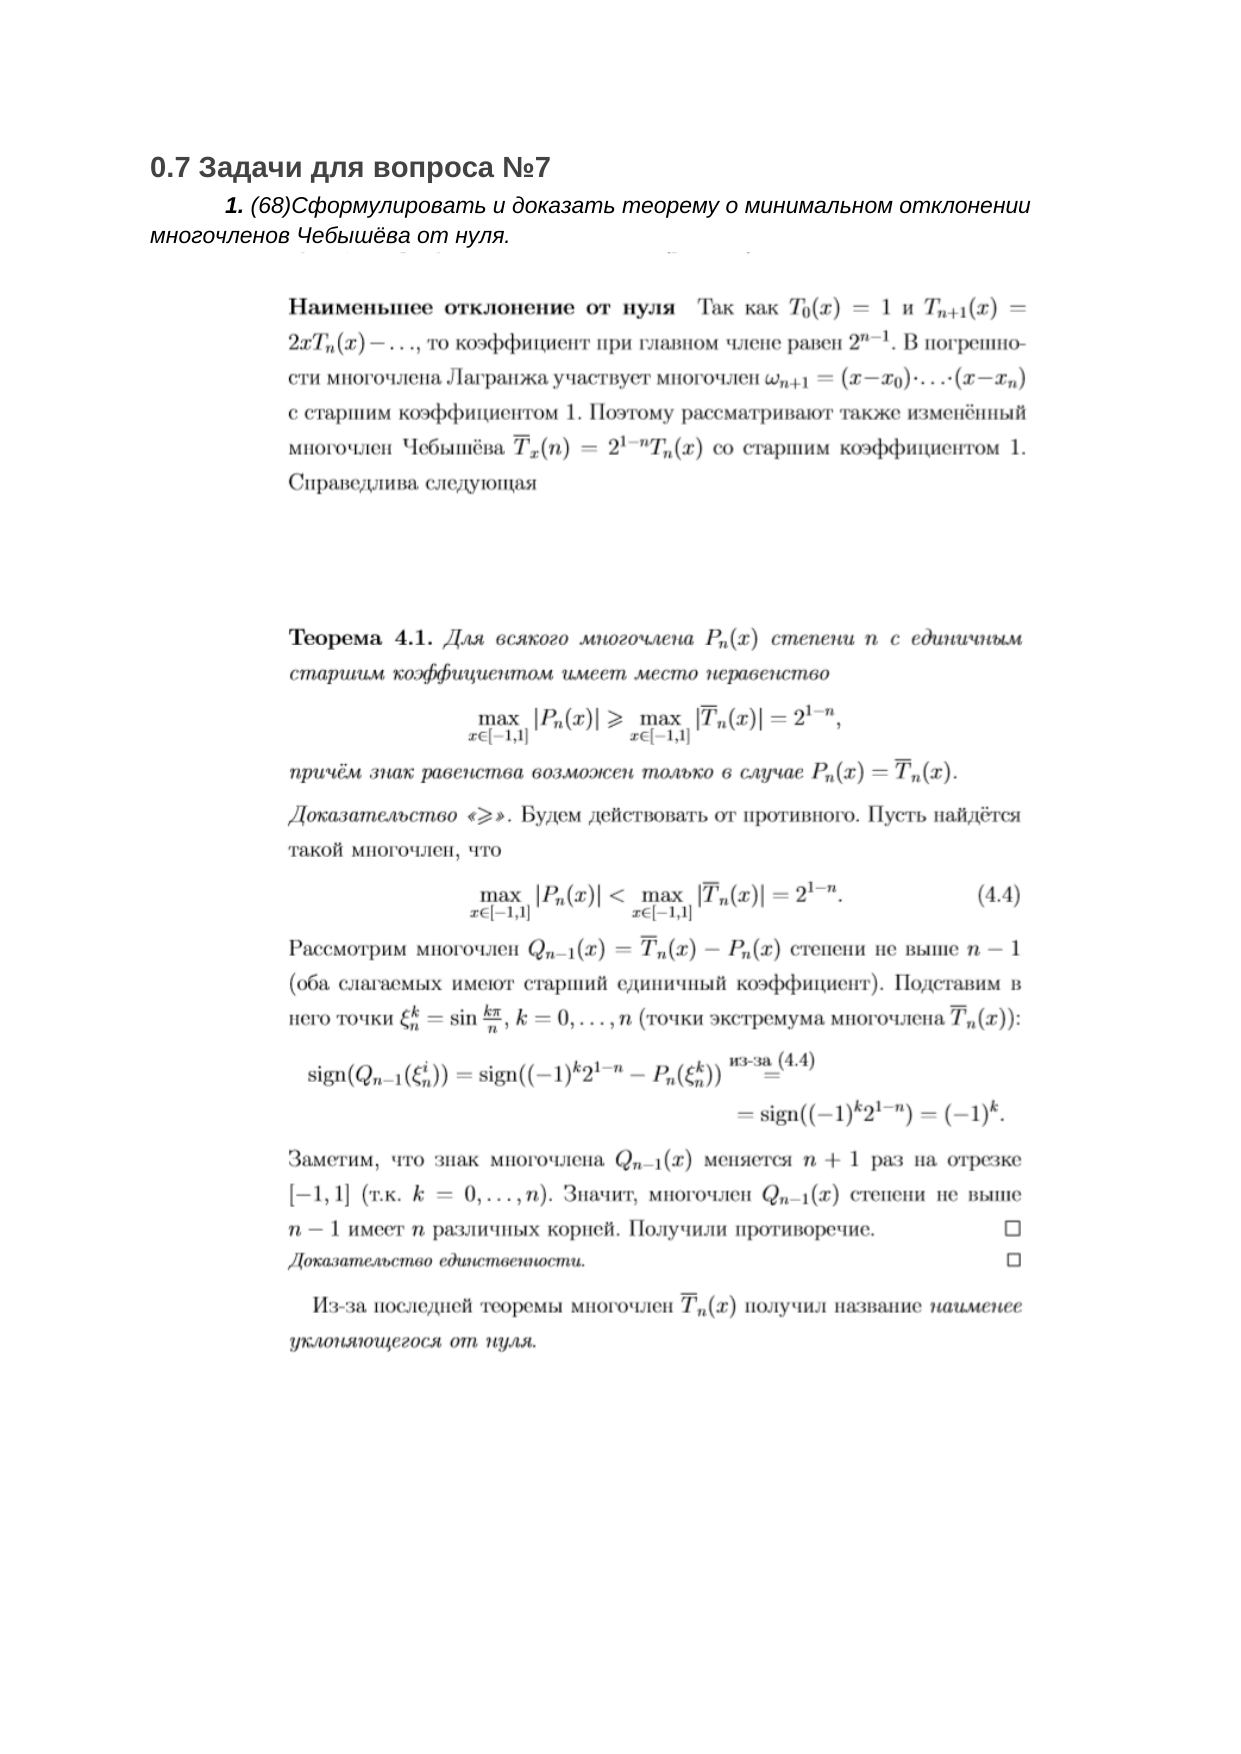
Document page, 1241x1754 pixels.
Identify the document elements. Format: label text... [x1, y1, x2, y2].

picture [150, 602, 1091, 1432]
subtitle 1. (68)Сформулировать и доказать теорему о минимальном отклонении многочленов Чебышёва от нуля. [150, 192, 1090, 252]
subtitle 0.7 Задачи для вопроса №7 [150, 150, 1090, 183]
picture [150, 252, 1091, 599]
